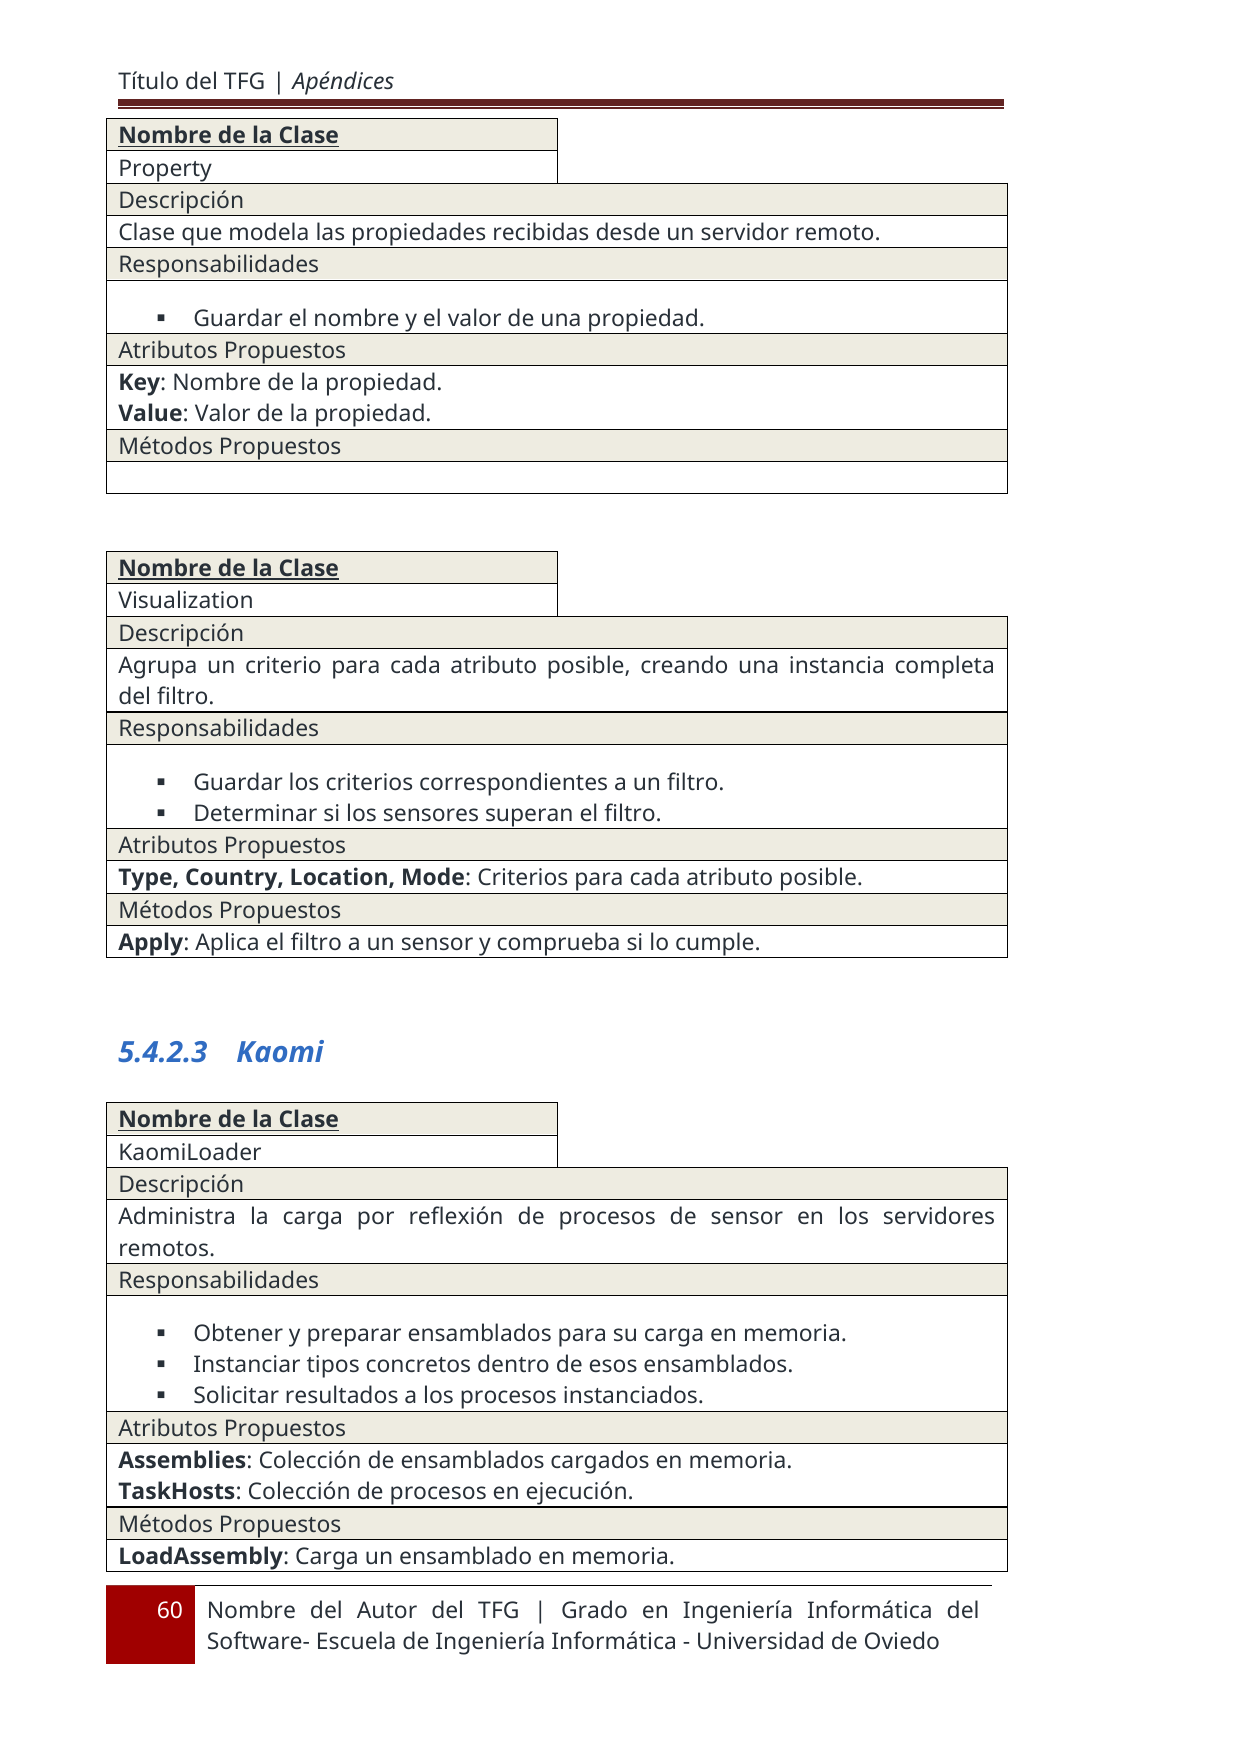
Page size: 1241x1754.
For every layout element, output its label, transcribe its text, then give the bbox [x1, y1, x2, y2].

table_cell Apply: Aplica el filtro a un sensor y comprueba si lo cumple. [107, 926, 1007, 957]
table_cell Guardar el nombre y el valor de una propiedad. [107, 281, 1007, 333]
subtitle Kaomi [118, 1032, 1004, 1071]
table_cell [107, 462, 1007, 493]
table_cell Property [107, 151, 557, 183]
table_cell Clase que modela las propiedades recibidas desde un servidor remoto. [107, 216, 1007, 247]
table_cell Type, Country, Location, Mode: Criterios para cada atributo posible. [107, 861, 1007, 893]
table_cell Key: Nombre de la propiedad. Value: Valor de la propiedad. [107, 366, 1007, 428]
table_header Nombre de la Clase [107, 1103, 557, 1134]
table_cell Métodos Propuestos [107, 1508, 1007, 1539]
table_cell Métodos Propuestos [107, 430, 1007, 461]
table_header Nombre de la Clase [107, 119, 557, 150]
table_cell Responsabilidades [107, 248, 1007, 279]
table_cell Atributos Propuestos [107, 1412, 1007, 1443]
table_cell Descripción [107, 617, 1007, 648]
table_cell Métodos Propuestos [107, 894, 1007, 925]
table_cell Descripción [107, 1168, 1007, 1199]
table_header Nombre de la Clase [107, 552, 557, 583]
table_cell Visualization [107, 584, 557, 616]
table_cell Descripción [107, 184, 1007, 215]
table_cell Atributos Propuestos [107, 829, 1007, 860]
table_cell Responsabilidades [107, 1264, 1007, 1295]
table_cell Agrupa un criterio para cada atributo posible, creando una instancia completa del filtro. [107, 649, 1007, 711]
table_cell Assemblies: Colección de ensamblados cargados en memoria. TaskHosts: Colección de procesos en ejecución. [107, 1444, 1007, 1506]
table_cell Obtener y preparar ensamblados para su carga en memoria. Instanciar tipos concretos dentro de esos ensamblados. Solicitar resultados a los procesos instanciados. [107, 1296, 1007, 1411]
table_cell Atributos Propuestos [107, 334, 1007, 365]
table_cell Administra la carga por reflexión de procesos de sensor en los servidores remotos. [107, 1200, 1007, 1263]
table_cell Guardar los criterios correspondientes a un filtro. Determinar si los sensores superan el filtro. [107, 745, 1007, 828]
table_cell KaomiLoader [107, 1136, 557, 1167]
table_cell Responsabilidades [107, 713, 1007, 744]
